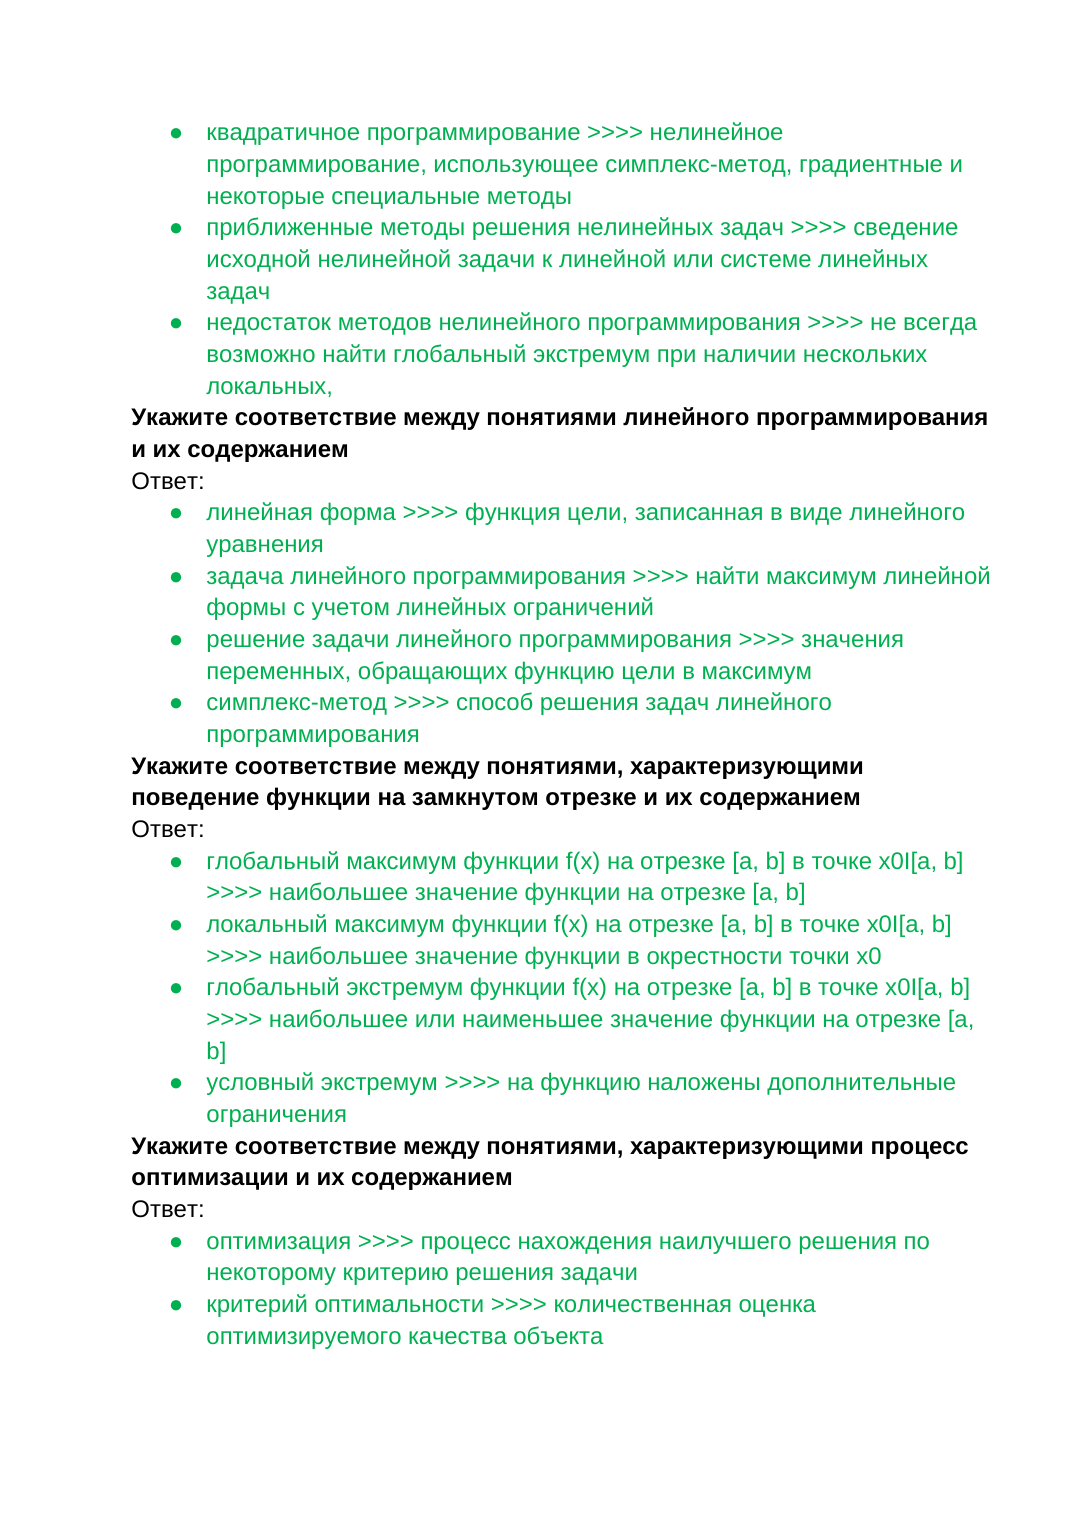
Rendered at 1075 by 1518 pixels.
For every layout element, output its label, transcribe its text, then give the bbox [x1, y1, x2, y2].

list глобальный максимум функции f(x) на отрезке [a, b] в точке x0I[a, b] >>>> наибольшее значение функции на отрезке [a, b] [169, 847, 992, 906]
list симплекс-метод >>>> способ решения задач линейного программирования [169, 688, 992, 747]
text Ответ: [131, 815, 992, 842]
list локальный максимум функции f(x) на отрезке [a, b] в точке x0I[a, b] >>>> наибольшее значение функции в окрестности точки x0 [169, 910, 992, 969]
list условный экстремум >>>> на функцию наложены дополнительные ограничения [169, 1068, 992, 1127]
list недостаток методов нелинейного программирования >>>> не всегда возможно найти глобальный экстремум при наличии нескольких локальных, [169, 308, 992, 399]
list критерий оптимальности >>>> количественная оценка оптимизируемого качества объекта [169, 1290, 992, 1349]
text Ответ: [131, 467, 992, 494]
text Укажите соответствие между понятиями, характеризующими процесс оптимизации и их содержанием [131, 1132, 992, 1191]
text Ответ: [131, 1195, 992, 1222]
list линейная форма >>>> функция цели, записанная в виде линейного уравнения [169, 498, 992, 557]
list приближенные методы решения нелинейных задач >>>> сведение исходной нелинейной задачи к линейной или системе линейных задач [169, 213, 992, 304]
text Укажите соответствие между понятиями, характеризующими поведение функции на замкнутом отрезке и их содержанием [131, 752, 992, 811]
list квадратичное программирование >>>> нелинейное программирование, использующее симплекс-метод, градиентные и некоторые специальные методы [169, 118, 992, 209]
text Укажите соответствие между понятиями линейного программирования и их содержанием [131, 403, 992, 462]
list задача линейного программирования >>>> найти максимум линейной формы с учетом линейных ограничений [169, 562, 992, 621]
list решение задачи линейного программирования >>>> значения переменных, обращающих функцию цели в максимум [169, 625, 992, 684]
list оптимизация >>>> процесс нахождения наилучшего решения по некоторому критерию решения задачи [169, 1227, 992, 1286]
list глобальный экстремум функции f(x) на отрезке [a, b] в точке x0I[a, b] >>>> наибольшее или наименьшее значение функции на отрезке [a, b] [169, 973, 992, 1064]
